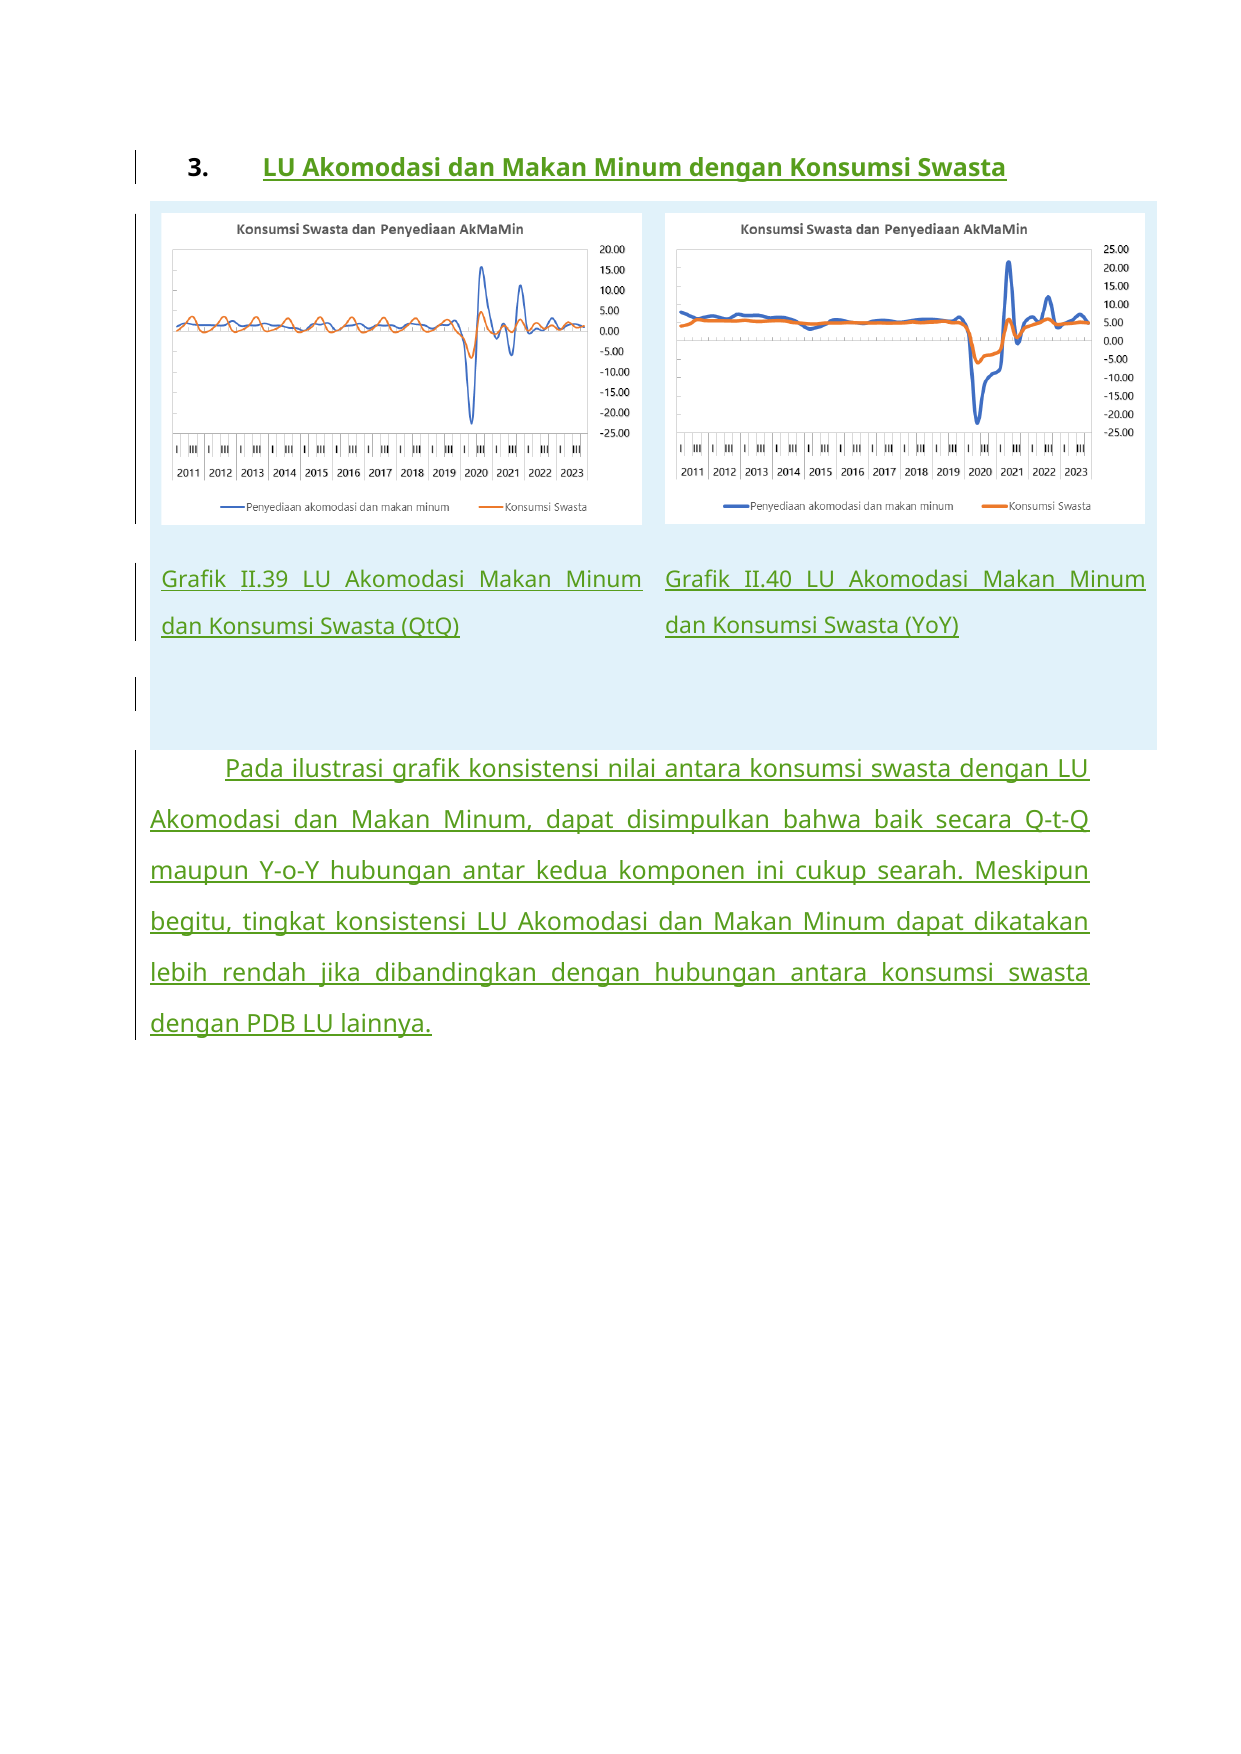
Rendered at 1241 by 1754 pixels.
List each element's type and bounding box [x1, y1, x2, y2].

picture [665, 213, 1145, 524]
picture [161, 213, 642, 525]
